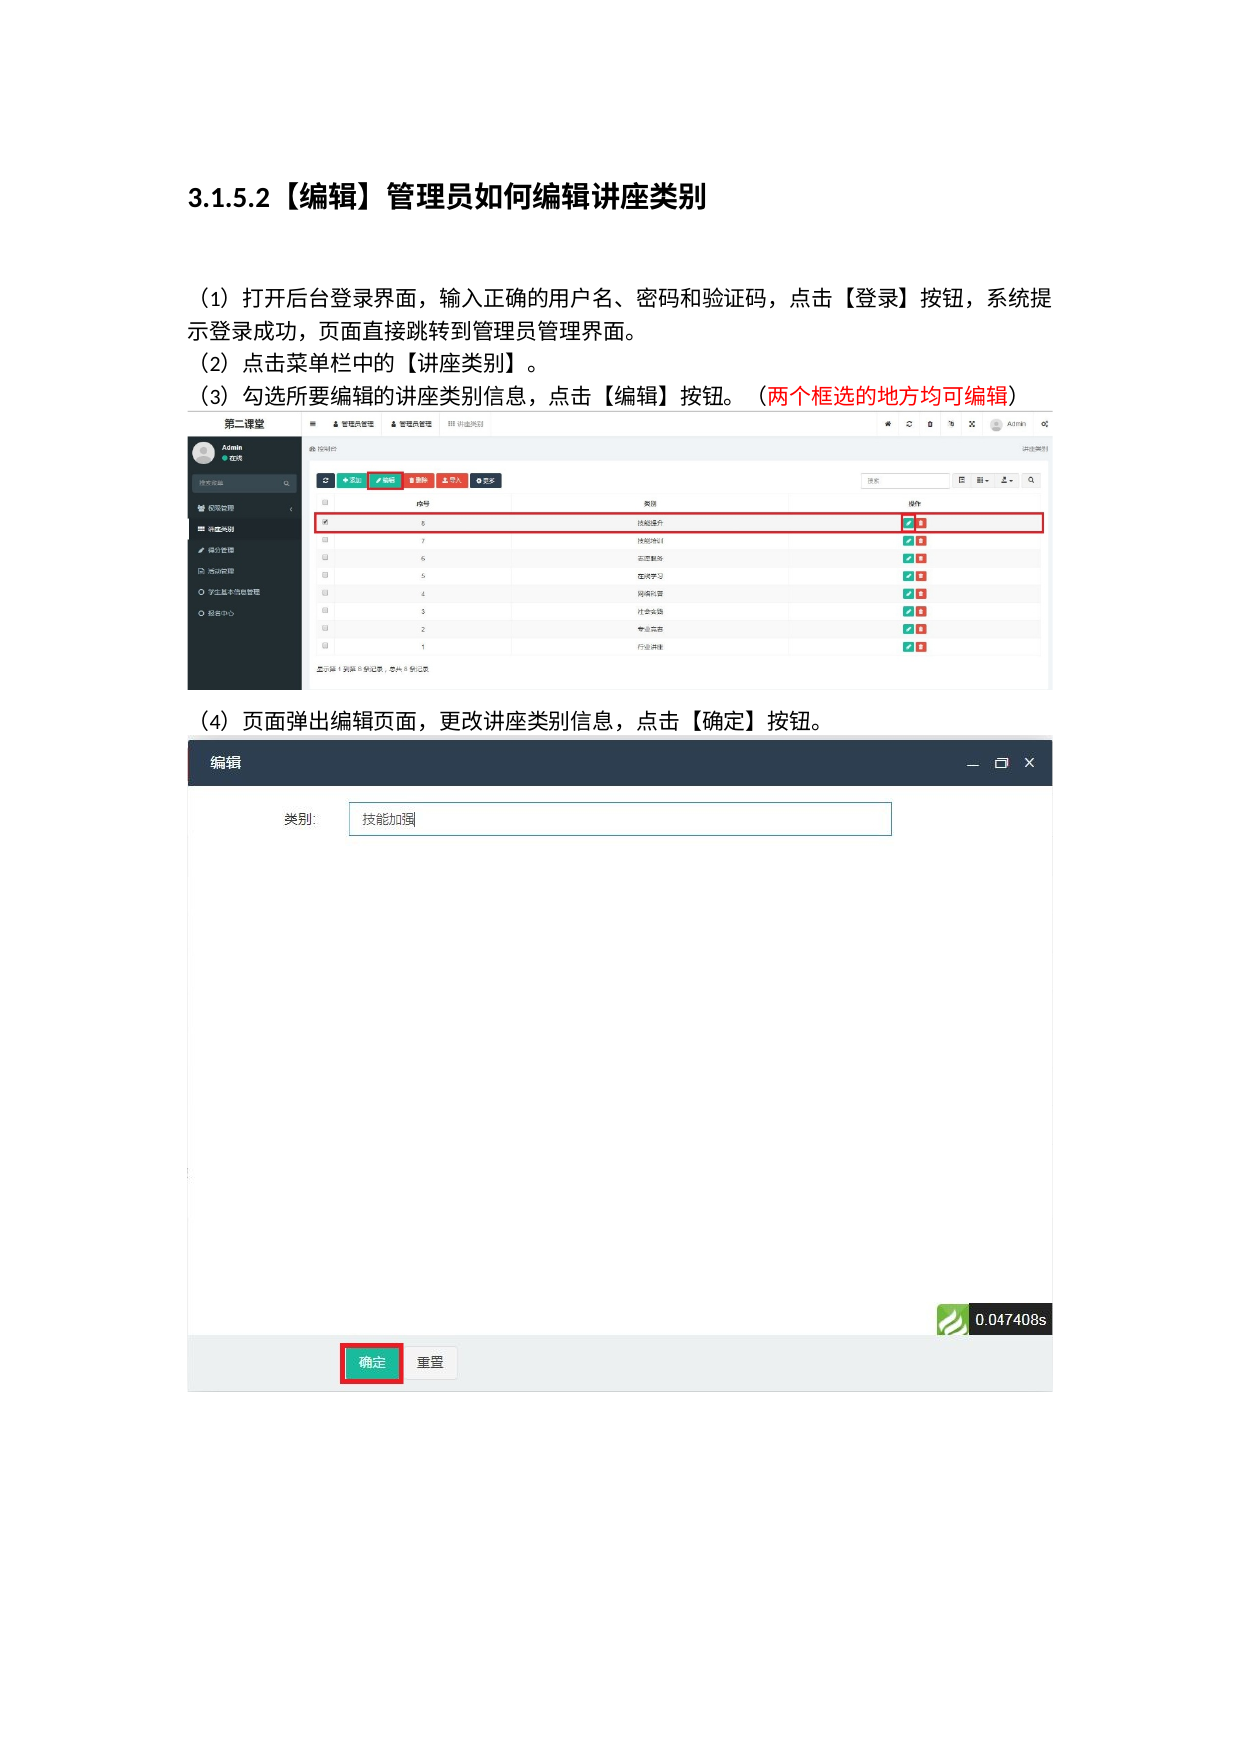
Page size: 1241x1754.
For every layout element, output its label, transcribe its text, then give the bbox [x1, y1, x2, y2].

picture [187, 735, 1053, 1392]
subtitle 3.1.5.2【编辑】管理员如何编辑讲座类别 [187, 162, 1053, 227]
text （2）点击菜单栏中的【讲座类别】。 [187, 346, 1053, 378]
text （4）页面弹出编辑页面，更改讲座类别信息，点击【确定】按钮。 [187, 703, 1053, 735]
text （3）勾选所要编辑的讲座类别信息，点击【编辑】按钮。（两个框选的地方均可编辑） [187, 378, 1053, 410]
text （1）打开后台登录界面，输入正确的用户名、密码和验证码，点击【登录】按钮，系统提示登录成功，页面直接跳转到管理员管理界面。 [187, 281, 1053, 346]
picture [187, 410, 1053, 690]
